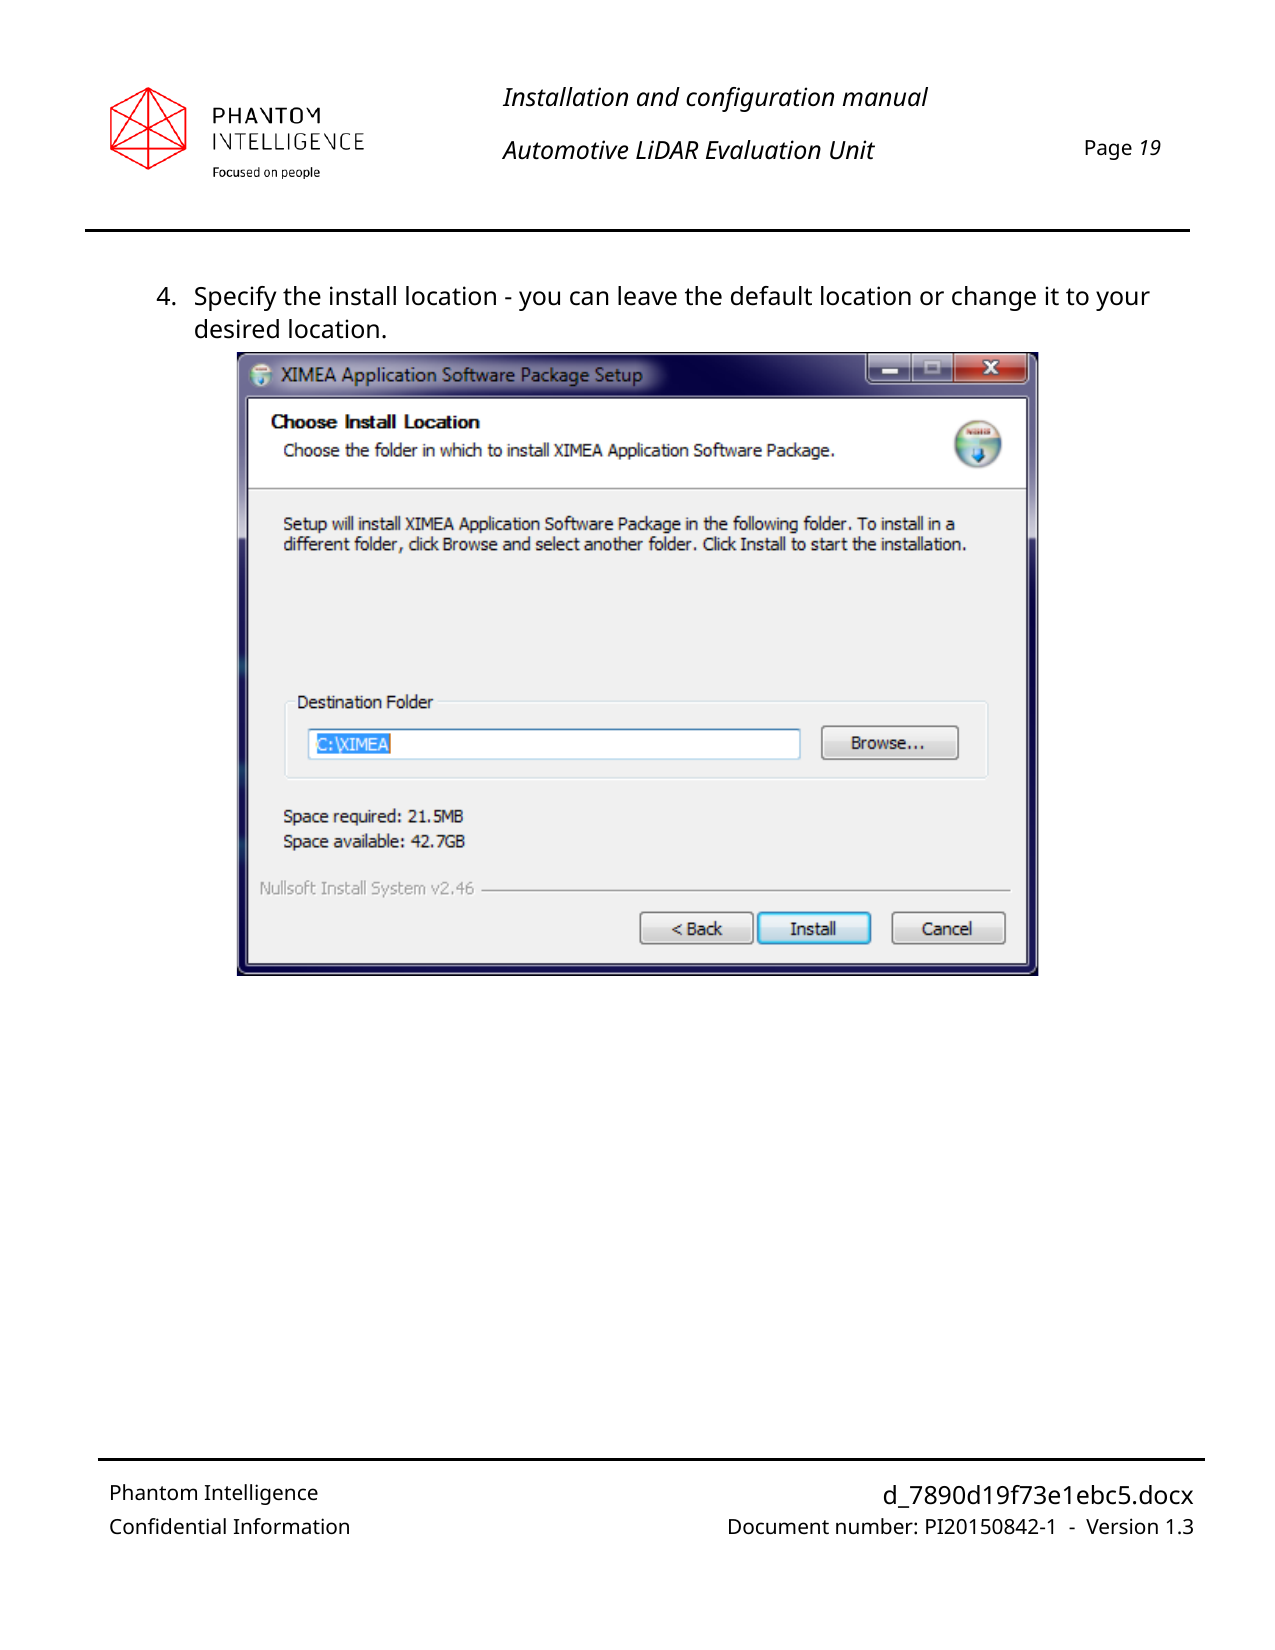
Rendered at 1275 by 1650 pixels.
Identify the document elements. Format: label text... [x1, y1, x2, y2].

list Specify the install location - you can leave the default location or change it to your desired location. [156, 278, 1162, 346]
picture [236, 352, 1039, 976]
picture [96, 80, 374, 179]
